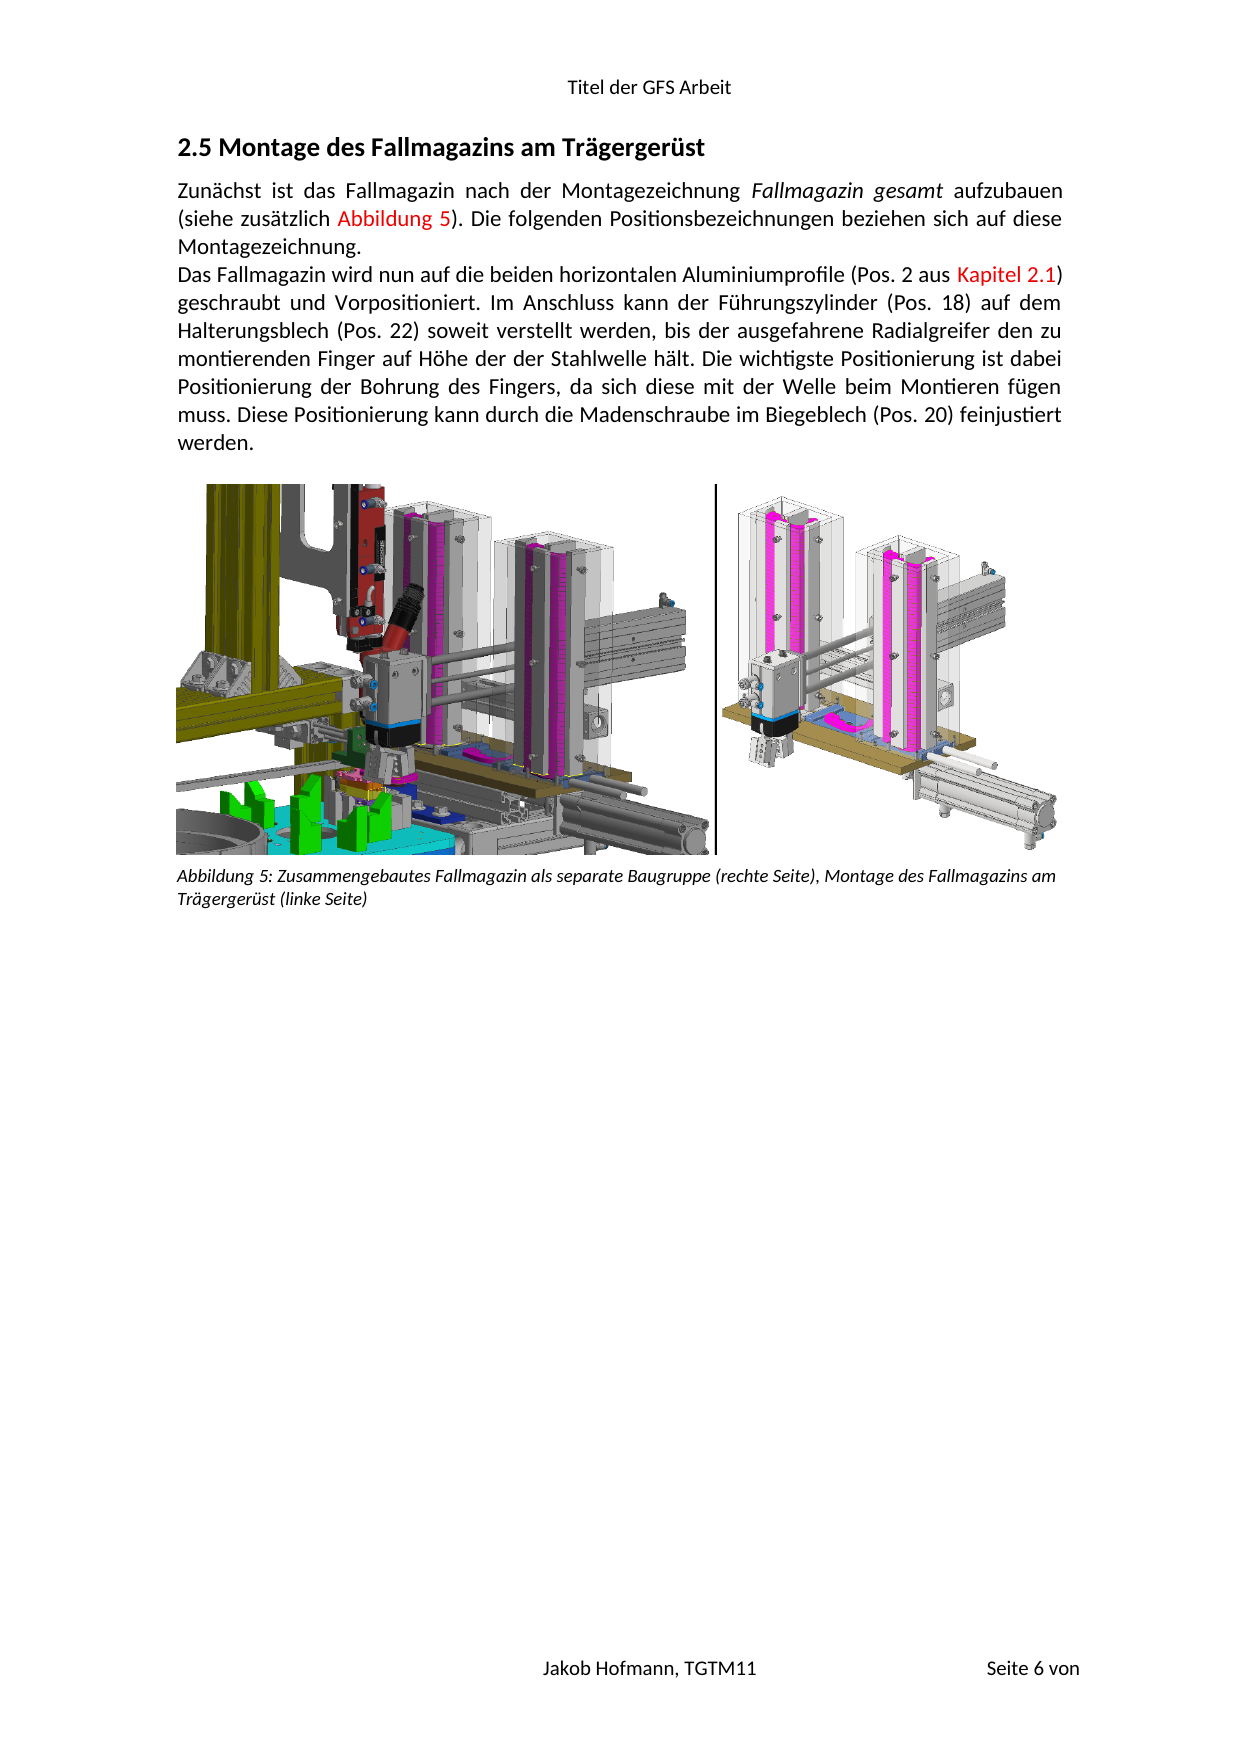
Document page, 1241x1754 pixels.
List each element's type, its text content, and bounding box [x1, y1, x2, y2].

picture [176, 484, 1063, 856]
text Das Fallmagazin wird nun auf die beiden horizontalen Aluminiumprofile (Pos. 2 aus Kapitel 2.1) geschraubt und Vorpositioniert. Im Anschluss kann der Führungszylinder (Pos. 18) auf dem Halterungsblech (Pos. 22) soweit verstellt werden, bis der ausgefahrene Radialgreifer den zu montierenden Finger auf Höhe der der Stahlwelle hält. Die wichtigste Positionierung ist dabei Positionierung der Bohrung des Fingers, da sich diese mit der Welle beim Montieren fügen muss. Diese Positionierung kann durch die Madenschraube im Biegeblech (Pos. 20) feinjustiert werden. [177, 260, 1063, 456]
text Zunächst ist das Fallmagazin nach der Montagezeichnung Fallmagazin gesamt aufzubauen (siehe zusätzlich Abbildung 5). Die folgenden Positionsbezeichnungen beziehen sich auf diese Montagezeichnung. [177, 176, 1063, 260]
subtitle 2.5 Montage des Fallmagazins am Trägergerüst [177, 131, 1063, 164]
